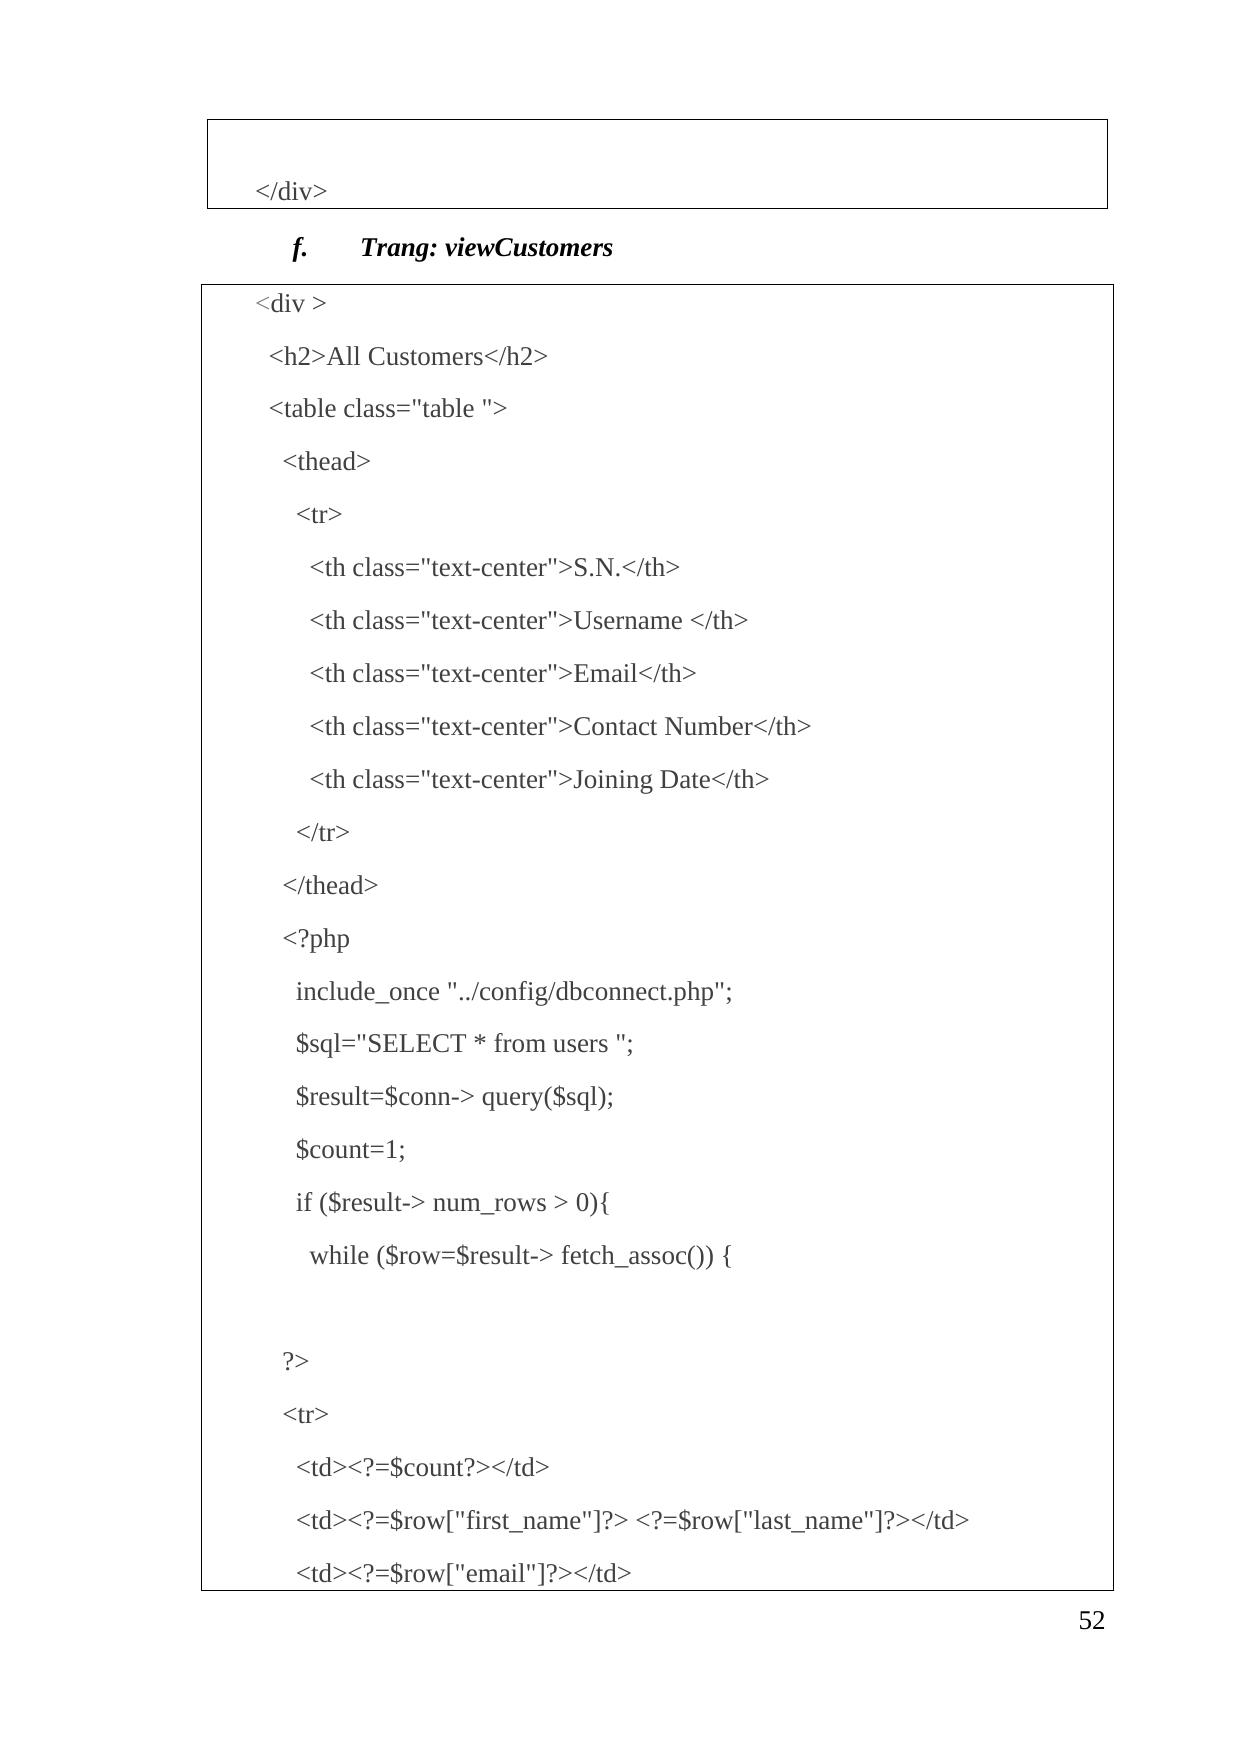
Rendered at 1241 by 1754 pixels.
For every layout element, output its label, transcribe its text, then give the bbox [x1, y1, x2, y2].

text $result=$conn-> query($sql); [202, 1077, 1113, 1112]
text <?php [202, 919, 1113, 953]
text while ($row=$result-> fetch_assoc()) { [202, 1236, 1113, 1270]
text <table class="table "> [202, 389, 1113, 424]
text <th class="text-center">S.N.</th> [202, 548, 1113, 582]
text </tr> [202, 813, 1113, 847]
text <tr> [202, 495, 1113, 529]
text $count=1; [202, 1130, 1113, 1164]
subtitle Trang: viewCustomers [247, 231, 1105, 262]
text <th class="text-center">Joining Date</th> [202, 760, 1113, 794]
text include_once "../config/dbconnect.php"; [202, 972, 1113, 1006]
text <div > [202, 285, 1113, 318]
text ?> [202, 1342, 1113, 1376]
text <h2>All Customers</h2> [202, 337, 1113, 371]
text <td><?=$count?></td> [202, 1448, 1113, 1482]
text <td><?=$row["first_name"]?> <?=$row["last_name"]?></td> [202, 1501, 1113, 1535]
text $sql="SELECT * from users "; [202, 1024, 1113, 1059]
text <th class="text-center">Contact Number</th> [202, 707, 1113, 741]
text if ($result-> num_rows > 0){ [202, 1183, 1113, 1217]
text <th class="text-center">Username </th> [202, 601, 1113, 635]
text <td><?=$row["email"]?></td> [202, 1554, 1113, 1590]
text <tr> [202, 1395, 1113, 1429]
text </thead> [202, 866, 1113, 900]
text <th class="text-center">Email</th> [202, 654, 1113, 688]
text </div> [208, 172, 1107, 208]
text <thead> [202, 442, 1113, 477]
